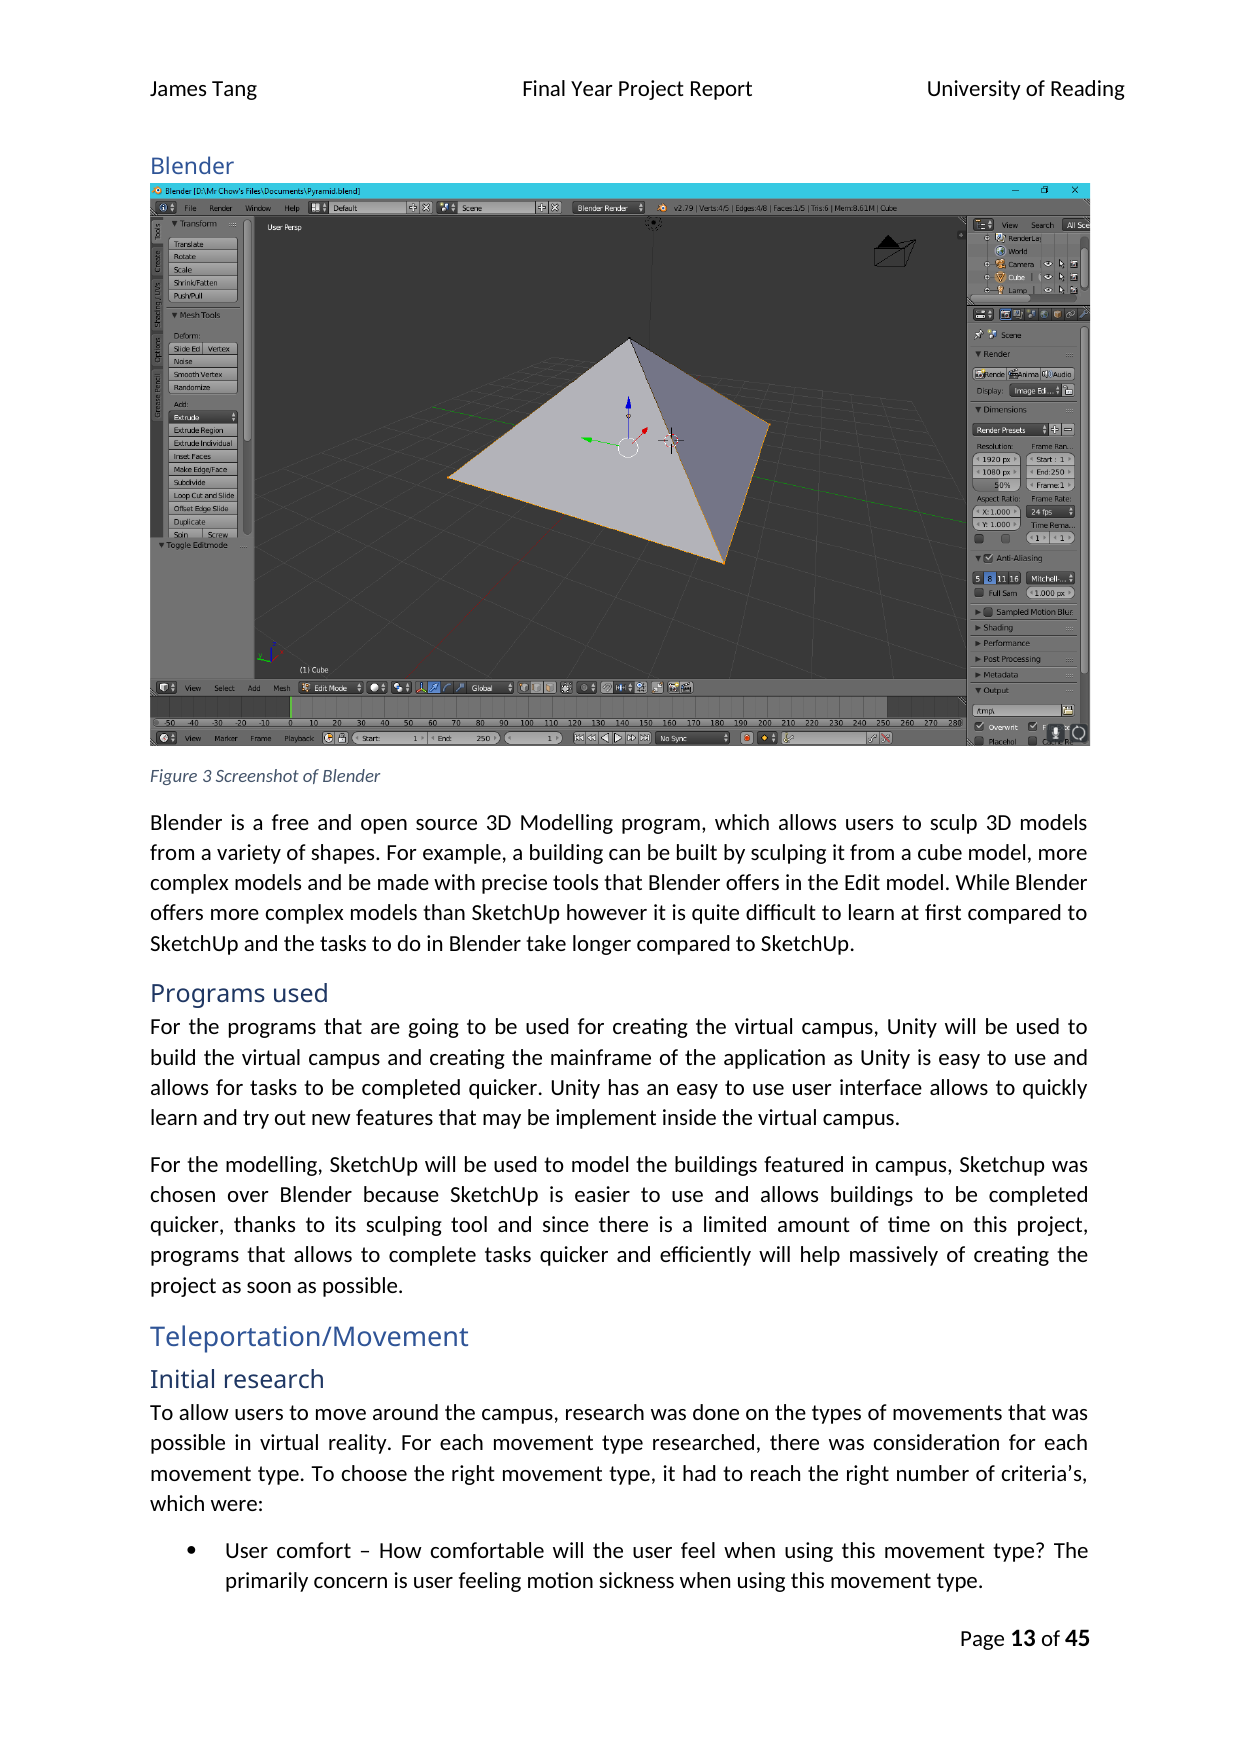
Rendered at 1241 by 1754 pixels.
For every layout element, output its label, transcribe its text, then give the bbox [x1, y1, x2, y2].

picture [150, 183, 1091, 746]
text To allow users to move around the campus, research was done on the types of movements that was possible in virtual reality. For each movement type researched, there was consideration for each movement type. To choose the right movement type, it had to reach the right number of criteria’s, which were: [150, 1398, 1090, 1517]
text For the modelling, SketchUp will be used to model the buildings featured in campus, Sketchup was chosen over Blender because SketchUp is easier to use and allows buildings to be completed quicker, thanks to its sculping tool and since there is a limited amount of time on this project, programs that allows to complete tasks quicker and efficiently will help massively of creating the project as soon as possible. [150, 1150, 1090, 1299]
subtitle Programs used [150, 976, 1090, 1010]
text Blender is a free and open source 3D Modelling program, which allows users to sculp 3D models from a variety of shapes. For example, a building can be built by sculping it from a cube model, more complex models and be made with precise tools that Blender offers in the Edit model. While Blender offers more complex models than SketchUp however it is quite difficult to learn at first compared to SketchUp and the tasks to do in Blender take longer compared to SketchUp. [150, 808, 1090, 957]
list User comfort – How comfortable will the user feel when using this movement type? The primarily concern is user feeling motion sickness when using this movement type. [187, 1536, 1090, 1594]
text Figure 3 Screenshot of Blender [150, 764, 1090, 787]
subtitle Blender [150, 150, 1090, 181]
subtitle Teleportation/Movement [150, 1318, 1090, 1354]
text For the programs that are going to be used for creating the virtual campus, Unity will be used to build the virtual campus and creating the mainframe of the application as Unity is easy to use and allows for tasks to be completed quicker. Unity has an easy to use user interface allows to quickly learn and try out new features that may be implement inside the virtual campus. [150, 1012, 1090, 1131]
subtitle Initial research [150, 1362, 1090, 1396]
